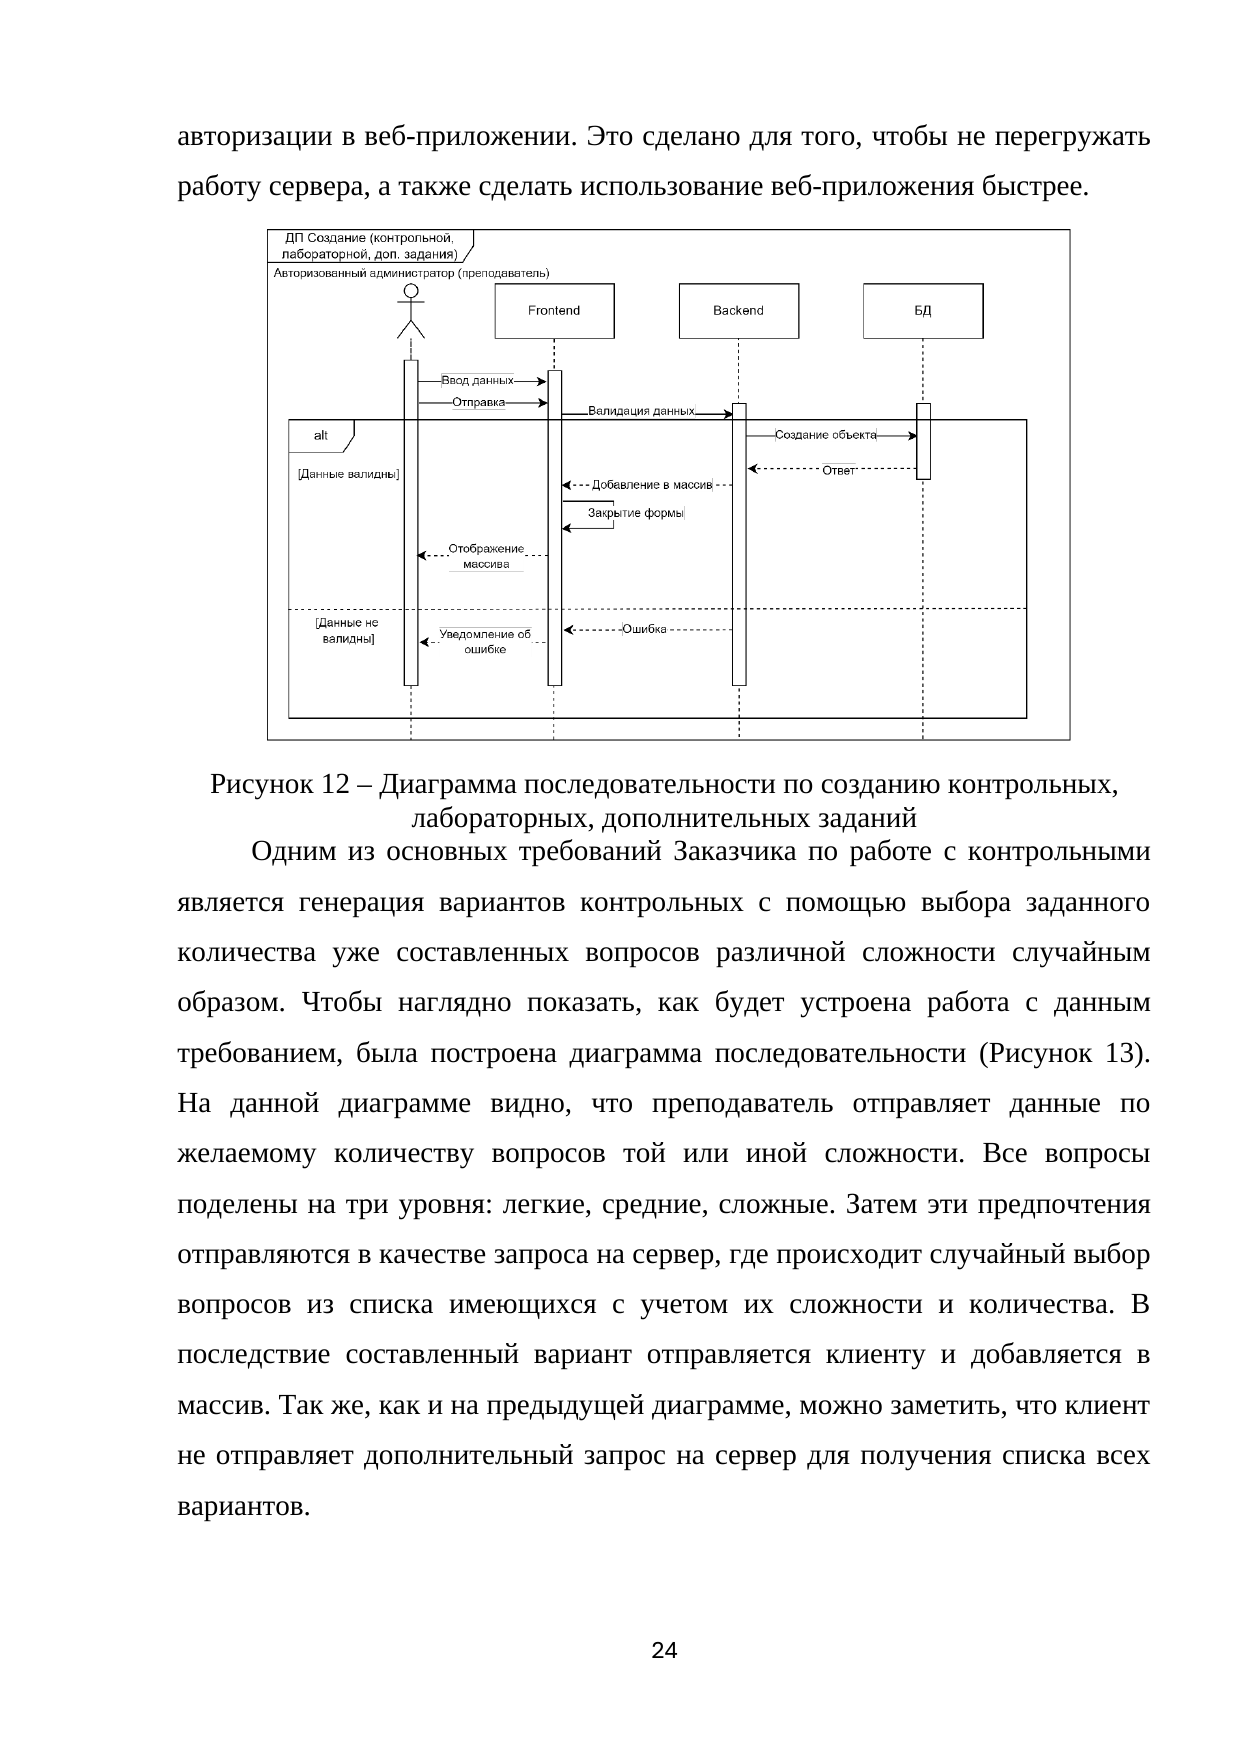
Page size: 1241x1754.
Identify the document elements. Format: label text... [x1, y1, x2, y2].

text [177, 118, 1152, 202]
picture [248, 218, 1080, 752]
text Рисунок 12 – Диаграмма последовательности по созданию контрольных, лабораторных, дополнительных заданий [177, 766, 1152, 833]
text Одним из основных требований Заказчика по работе с контрольными является генерация вариантов контрольных с помощью выбора заданного количества уже составленных вопросов различной сложности случайным образом. Чтобы наглядно показать, как будет устроена работа с данным требованием, была построена диаграмма последовательности (Рисунок 13). На данной диаграмме видно, что преподаватель отправляет данные по желаемому количеству вопросов той или иной сложности. Все вопросы поделены на три уровня: легкие, средние, сложные. Затем эти предпочтения отправляются в качестве запроса на сервер, где происходит случайный выбор вопросов из списка имеющихся с учетом их сложности и количества. В последствие составленный вариант отправляется клиенту и добавляется в массив. Так же, как и на предыдущей диаграмме, можно заметить, что клиент не отправляет дополнительный запрос на сервер для получения списка всех вариантов. [177, 833, 1152, 1521]
